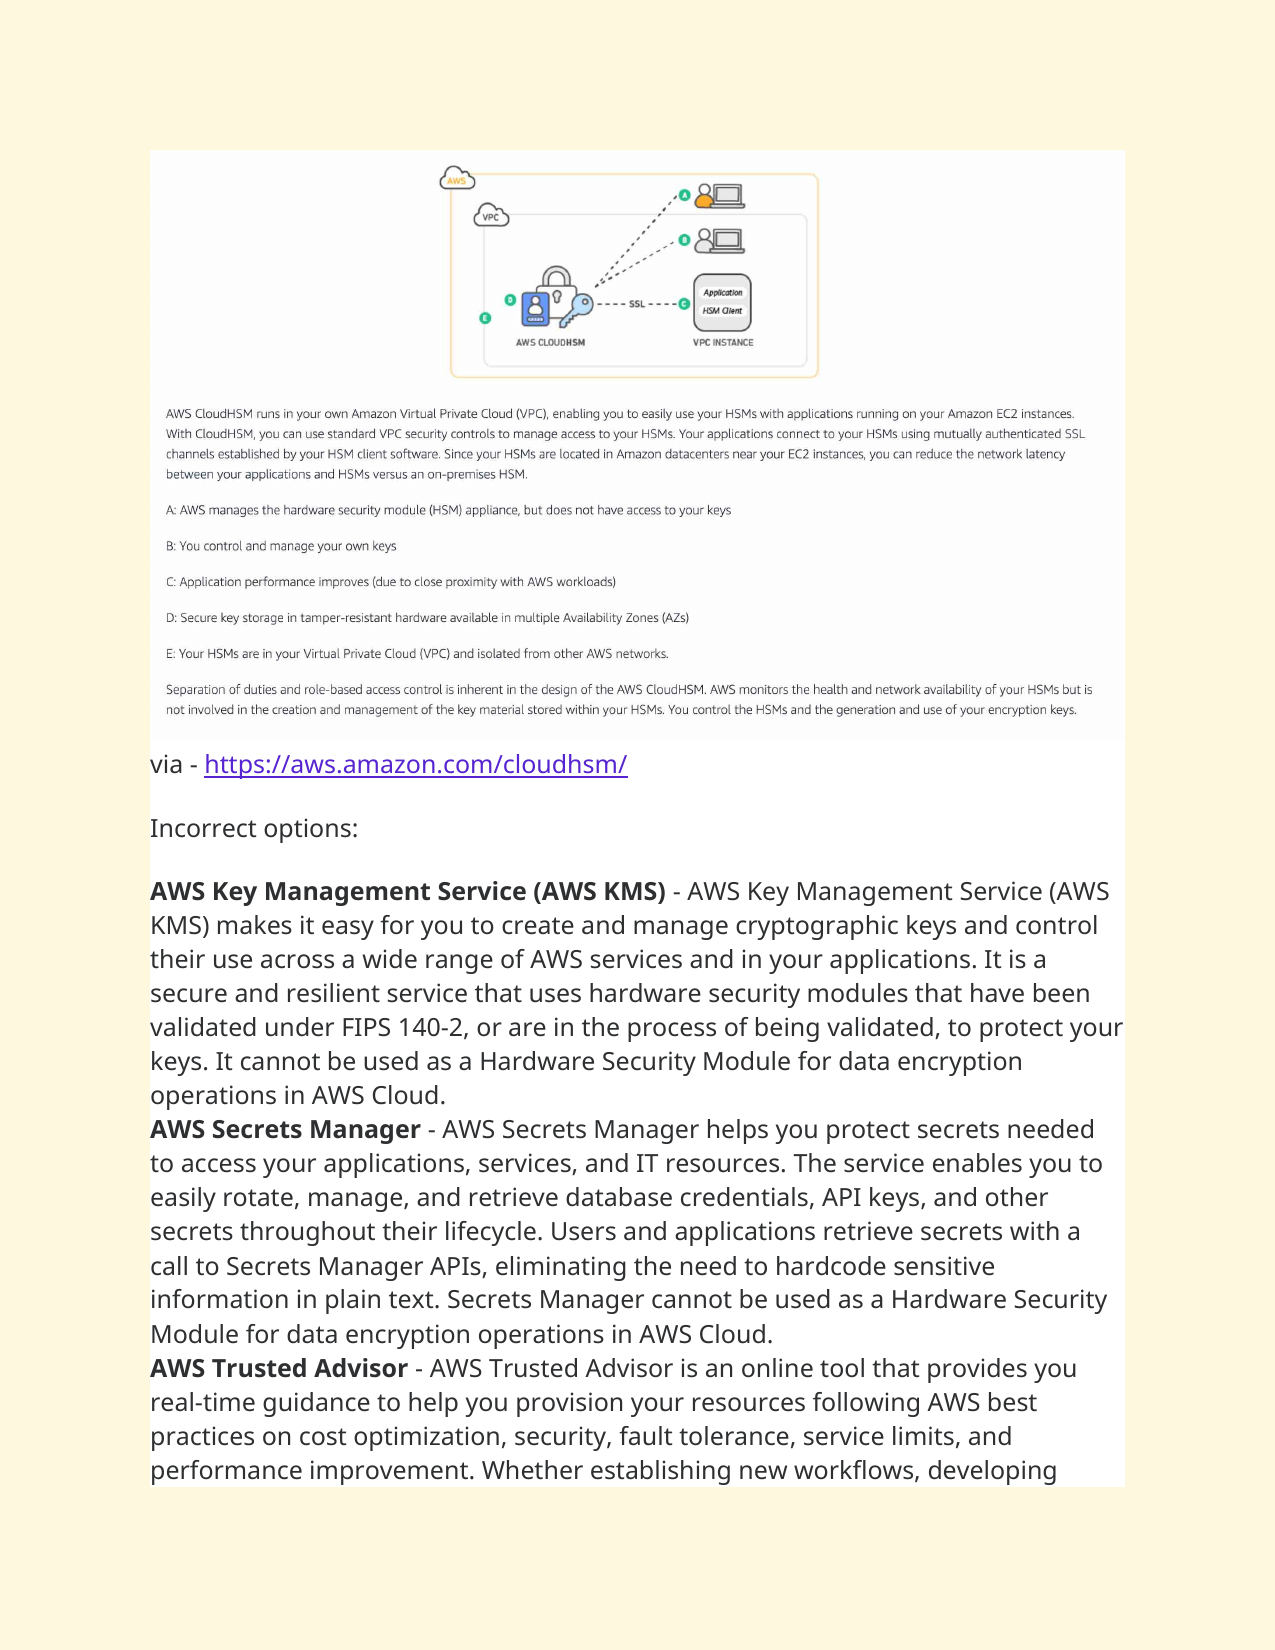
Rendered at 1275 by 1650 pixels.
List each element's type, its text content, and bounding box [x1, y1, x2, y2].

picture [150, 150, 1125, 740]
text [150, 1350, 1125, 1487]
text Incorrect options: [150, 810, 1125, 844]
text AWS Secrets Manager - AWS Secrets Manager helps you protect secrets needed to access your applications, services, and IT resources. The service enables you to easily rotate, manage, and retrieve database credentials, API keys, and other secrets throughout their lifecycle. Users and applications retrieve secrets with a call to Secrets Manager APIs, eliminating the need to hardcode sensitive information in plain text. Secrets Manager cannot be used as a Hardware Security Module for data encryption operations in AWS Cloud. [150, 1112, 1125, 1350]
text AWS Key Management Service (AWS KMS) - AWS Key Management Service (AWS KMS) makes it easy for you to create and manage cryptographic keys and control their use across a wide range of AWS services and in your applications. It is a secure and resilient service that uses hardware security modules that have been validated under FIPS 140-2, or are in the process of being validated, to protect your keys. It cannot be used as a Hardware Security Module for data encryption operations in AWS Cloud. [150, 873, 1125, 1112]
text Please review this detailed description for CloudHSM: via - https://aws.amazon.com/cloudhsm/ [150, 740, 1125, 781]
